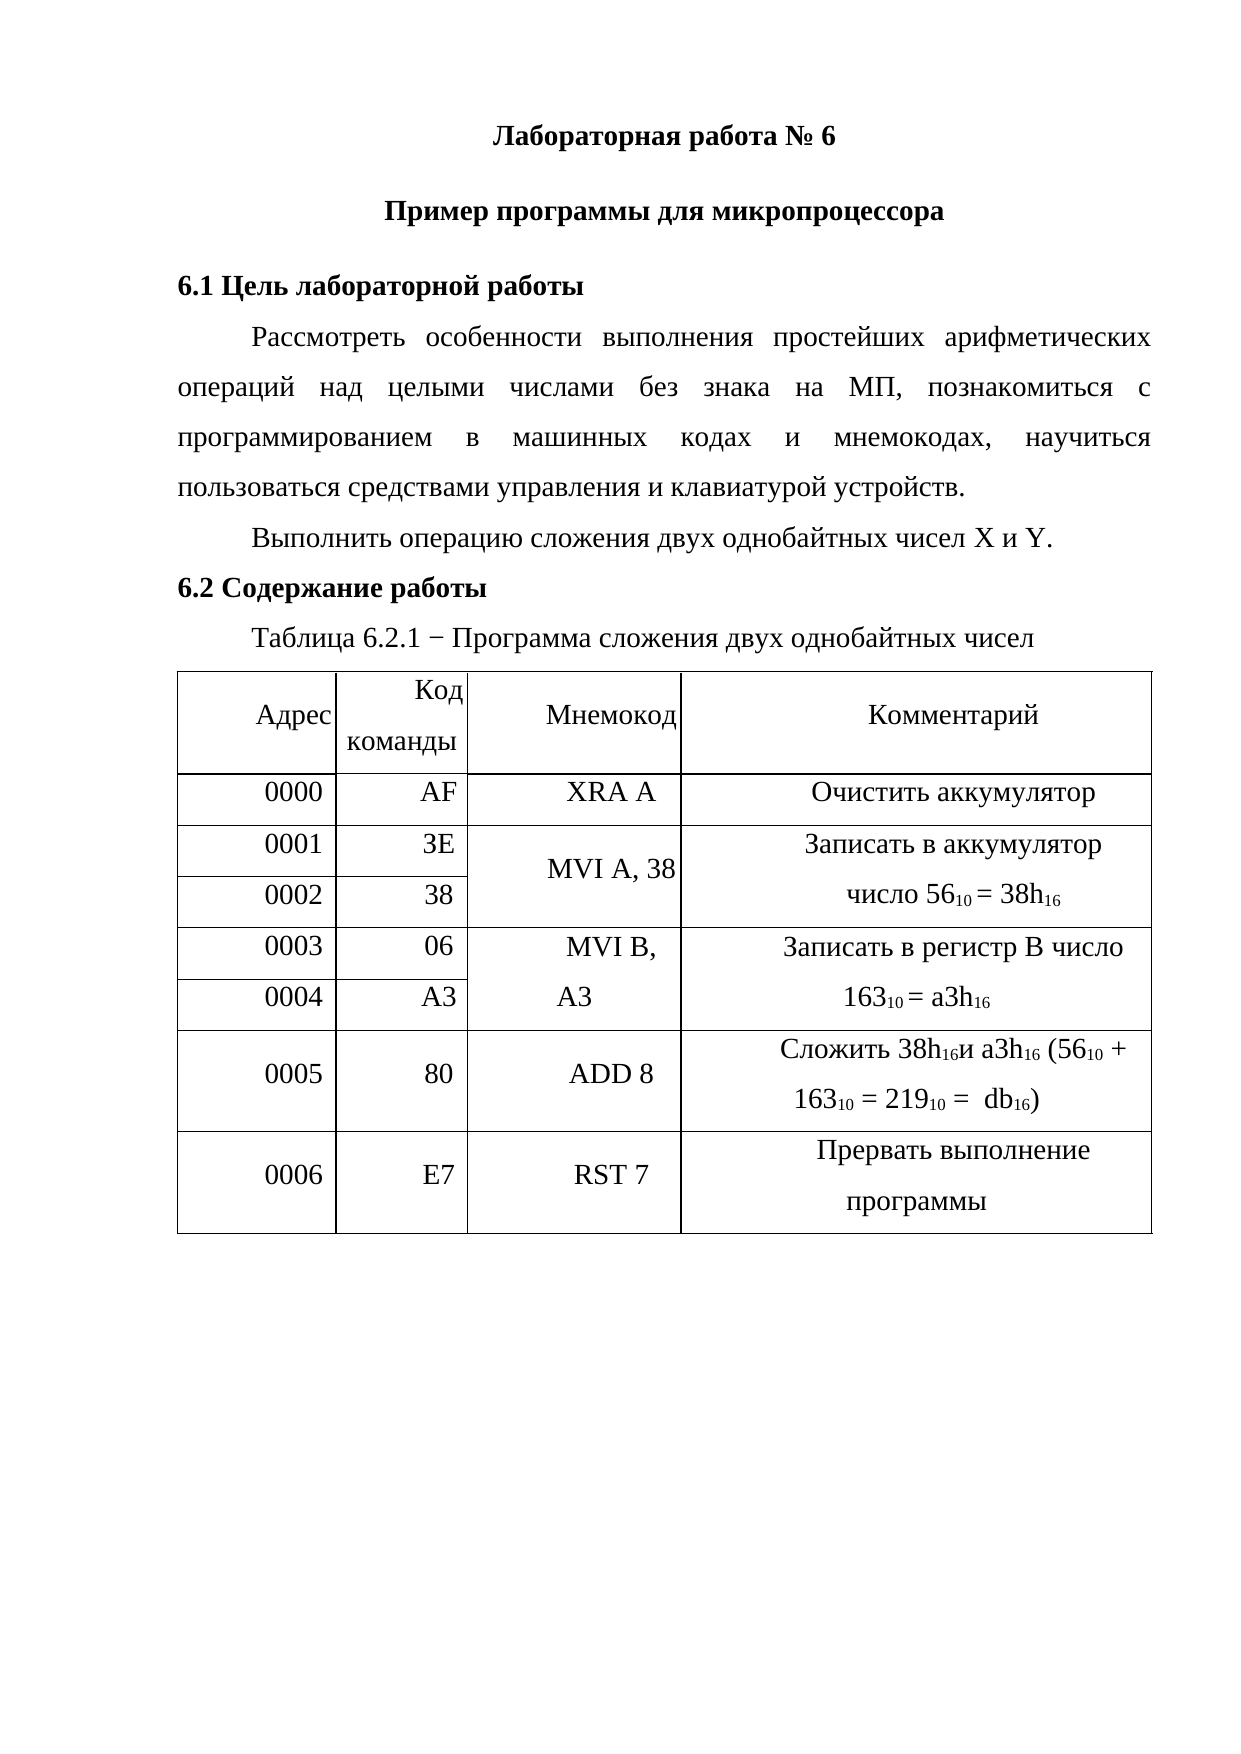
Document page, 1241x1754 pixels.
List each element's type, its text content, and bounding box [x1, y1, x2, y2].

table_header Код команды [337, 672, 467, 773]
subtitle Пример программы для микропроцессора [177, 193, 1152, 227]
table_cell 38 [337, 877, 467, 927]
text Таблица 6.2.1 − Программа сложения двух однобайтных чисел [177, 621, 1152, 654]
text Рассмотреть особенности выполнения простейших арифметических операций над целыми числами без знака на МП, познакомиться с программированием в машинных кодах и мнемокодах, научиться пользоваться средствами управления и клавиатурой устройств. [177, 319, 1152, 503]
table_cell Сложить 38h16и a3h16 (5610 + 16310 = 21910 = db16) [682, 1031, 1151, 1131]
table_cell E7 [337, 1132, 467, 1233]
table_cell 0005 [178, 1031, 335, 1131]
table_cell 0001 [178, 826, 335, 876]
table_cell Очистить аккумулятор [682, 775, 1151, 825]
table_cell 0006 [178, 1132, 335, 1233]
table_cell 0000 [178, 775, 335, 825]
table_cell ЗЕ [337, 826, 467, 876]
table_cell 0003 [178, 928, 335, 978]
table_cell 0004 [178, 980, 335, 1030]
table_cell RST 7 [468, 1132, 680, 1233]
table_header Адрес [178, 672, 336, 773]
table_header Мнемокод [468, 672, 681, 773]
table_cell ADD 8 [468, 1031, 680, 1131]
table_cell MVI B, A3 [468, 928, 680, 1030]
table_cell 80 [337, 1031, 467, 1131]
table_cell AF [337, 774, 467, 825]
table_cell 0002 [178, 877, 335, 927]
subtitle 6.1 Цель лабораторной работы [177, 268, 1152, 302]
text Выполнить операцию сложения двух однобайтных чисел X и Y. [177, 520, 1152, 553]
table_header Комментарий [682, 672, 1151, 773]
table_cell Прервать выполнение программы [682, 1132, 1151, 1233]
subtitle Лабораторная работа № 6 [177, 118, 1152, 152]
table_cell MVI A, 38 [468, 826, 680, 927]
table_cell ХRА А [468, 775, 680, 825]
table_cell Записать в регистр В число 16310 = a3h16 [682, 928, 1151, 1030]
table_cell Записать в аккумулятор число 5610 = 38h16 [682, 826, 1151, 927]
subtitle 6.2 Содержание работы [177, 570, 1152, 604]
table_cell 06 [337, 928, 467, 978]
table_cell A3 [337, 980, 467, 1030]
